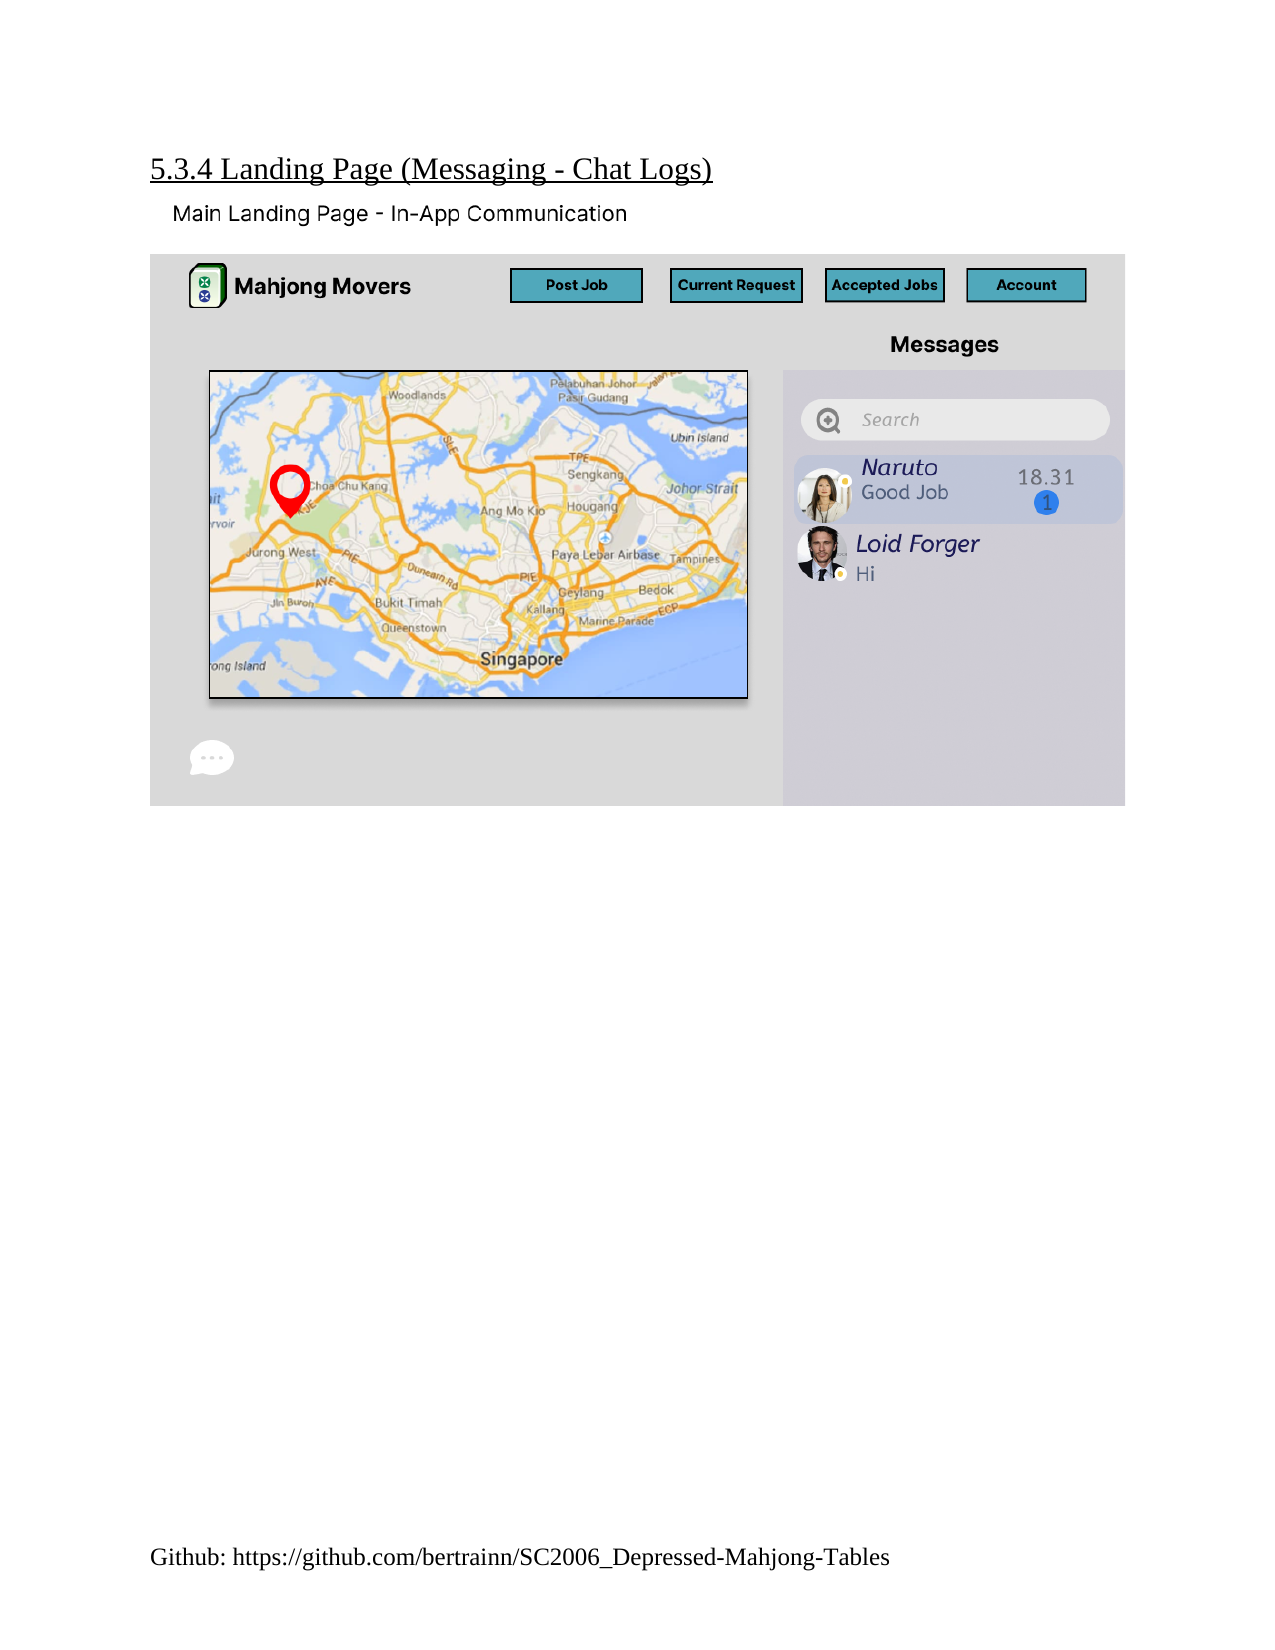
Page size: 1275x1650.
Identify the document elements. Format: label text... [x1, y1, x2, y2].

subtitle 5.3.4 Landing Page (Messaging - Chat Logs) [150, 150, 1125, 186]
picture [150, 199, 1125, 858]
